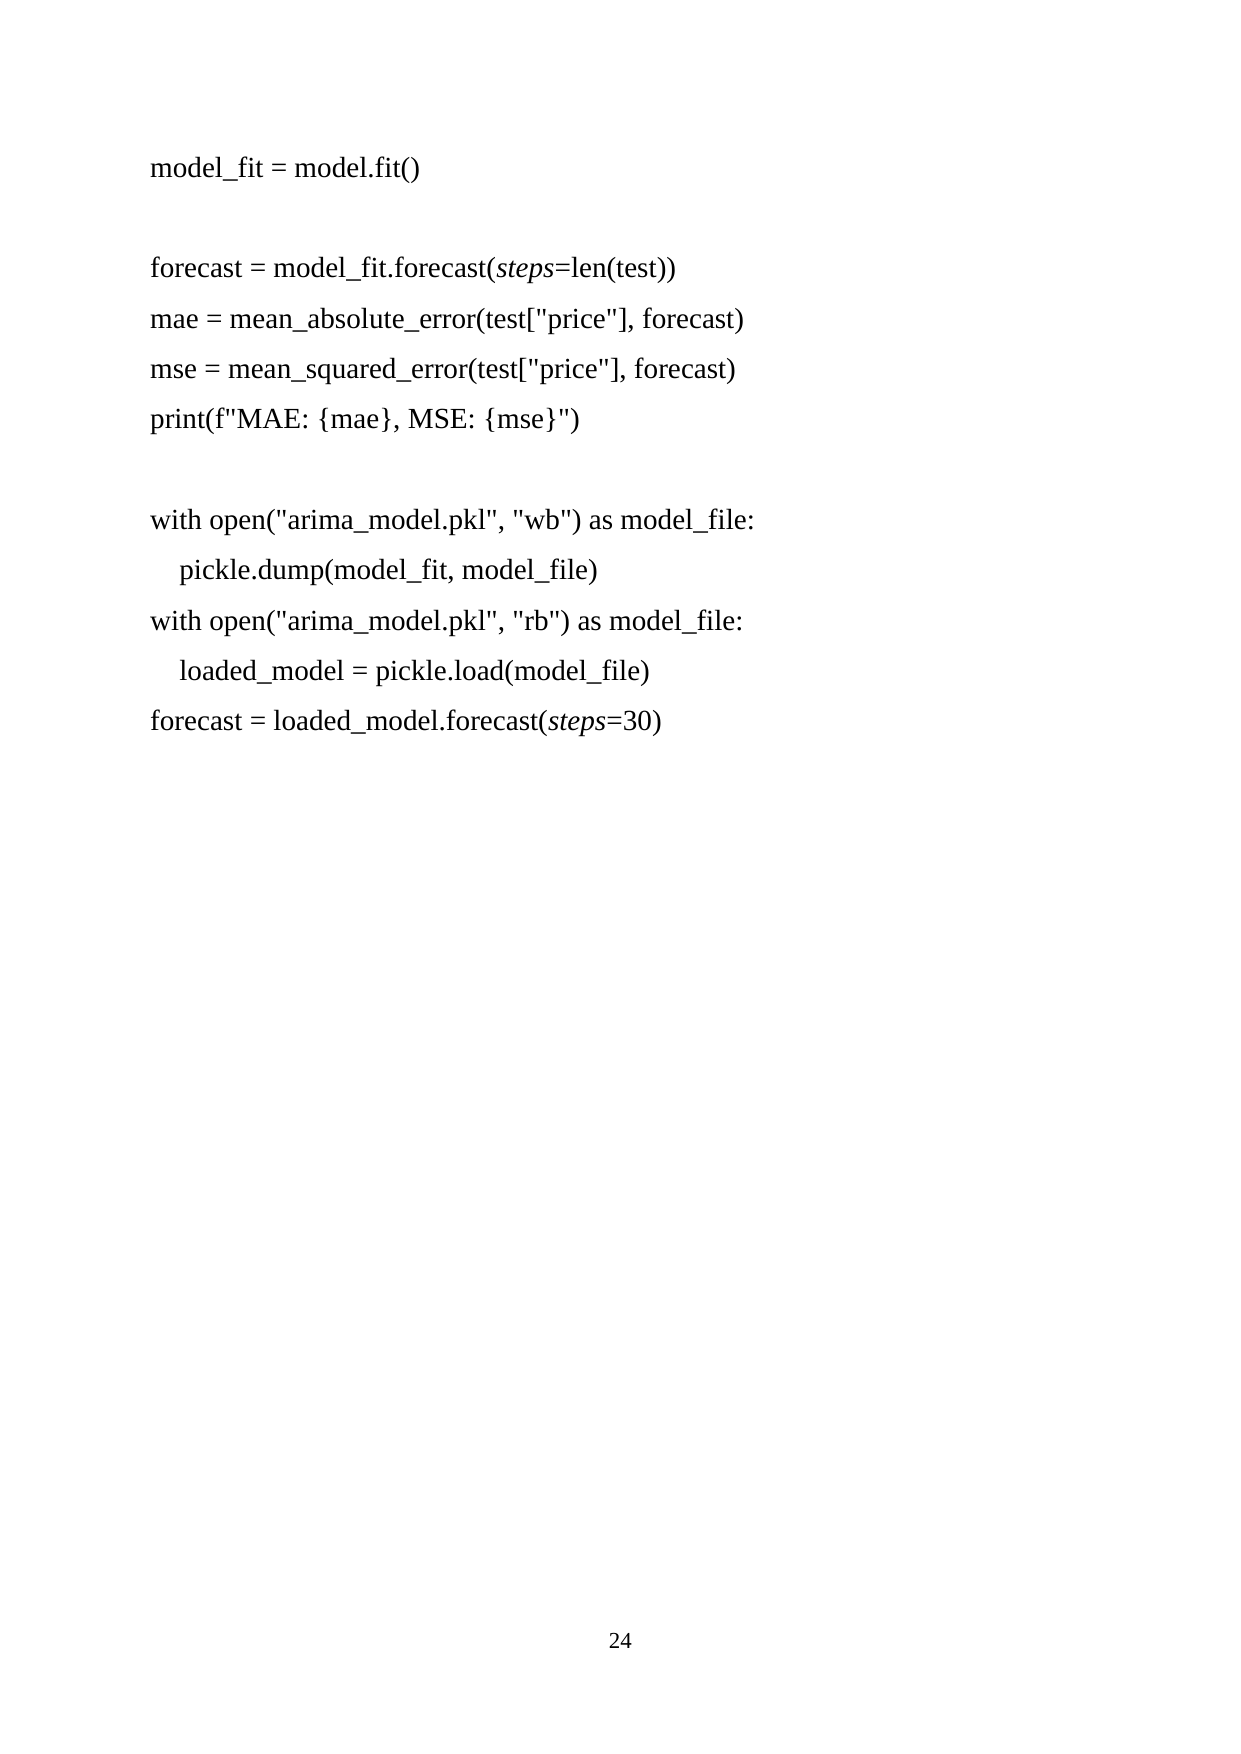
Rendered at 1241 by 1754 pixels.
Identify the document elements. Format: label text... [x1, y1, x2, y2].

text mse = mean_squared_error(test["price"], forecast) [150, 351, 1090, 385]
text with open("arima_model.pkl", "wb") as model_file: [150, 502, 1090, 536]
text forecast = loaded_model.forecast(steps=30) [150, 703, 1090, 737]
text print(f"MAE: {mae}, MSE: {mse}") [150, 402, 1090, 435]
text with open("arima_model.pkl", "rb") as model_file: [150, 603, 1090, 636]
text loaded_model = pickle.load(model_file) [150, 653, 1090, 687]
text mae = mean_absolute_error(test["price"], forecast) [150, 301, 1090, 334]
text model_fit = model.fit() [150, 150, 1090, 183]
text forecast = model_fit.forecast(steps=len(test)) [150, 251, 1090, 284]
text pickle.dump(model_fit, model_file) [150, 552, 1090, 586]
